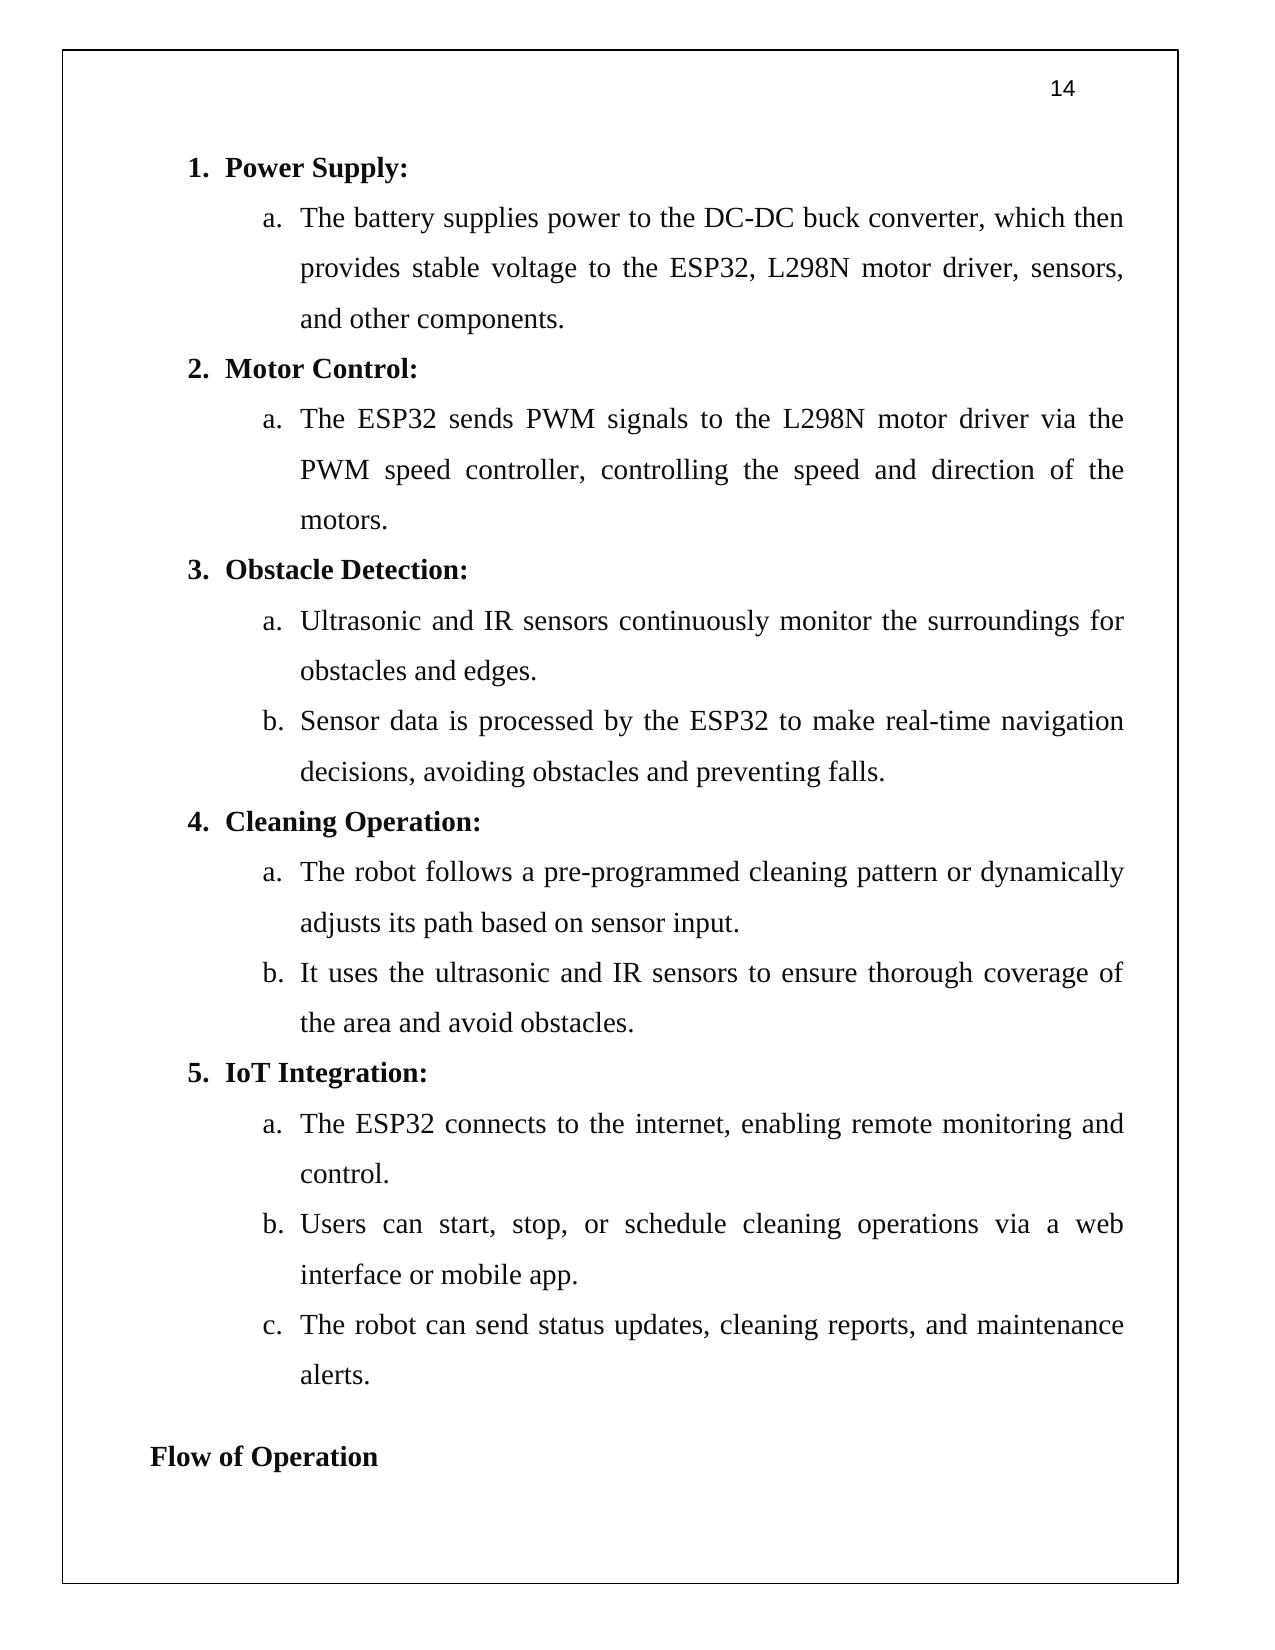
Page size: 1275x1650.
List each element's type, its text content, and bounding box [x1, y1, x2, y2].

list It uses the ultrasonic and IR sensors to ensure thorough coverage of the area and avoid obstacles. [262, 955, 1125, 1039]
list The ESP32 sends PWM signals to the L298N motor driver via the PWM speed controller, controlling the speed and direction of the motors. [262, 402, 1125, 536]
list Motor Control: [187, 351, 1125, 385]
list Sensor data is processed by the ESP32 to make real-time navigation decisions, avoiding obstacles and preventing falls. [262, 703, 1125, 787]
list The robot follows a pre-programmed cleaning pattern or dynamically adjusts its path based on sensor input. [262, 854, 1125, 938]
list Ultrasonic and IR sensors continuously monitor the surroundings for obstacles and edges. [262, 603, 1125, 687]
list The ESP32 connects to the internet, enabling remote monitoring and control. [262, 1106, 1125, 1190]
list IoT Integration: [187, 1056, 1125, 1089]
list The robot can send status updates, cleaning reports, and maintenance alerts. [262, 1307, 1125, 1391]
list Users can start, stop, or schedule cleaning operations via a web interface or mobile app. [262, 1207, 1125, 1290]
list Obstacle Detection: [187, 552, 1125, 586]
list Power Supply: [187, 150, 1125, 183]
text Flow of Operation [150, 1439, 1125, 1473]
list Cleaning Operation: [187, 804, 1125, 838]
list The battery supplies power to the DC-DC buck converter, which then provides stable voltage to the ESP32, L298N motor driver, sensors, and other components. [262, 200, 1125, 334]
